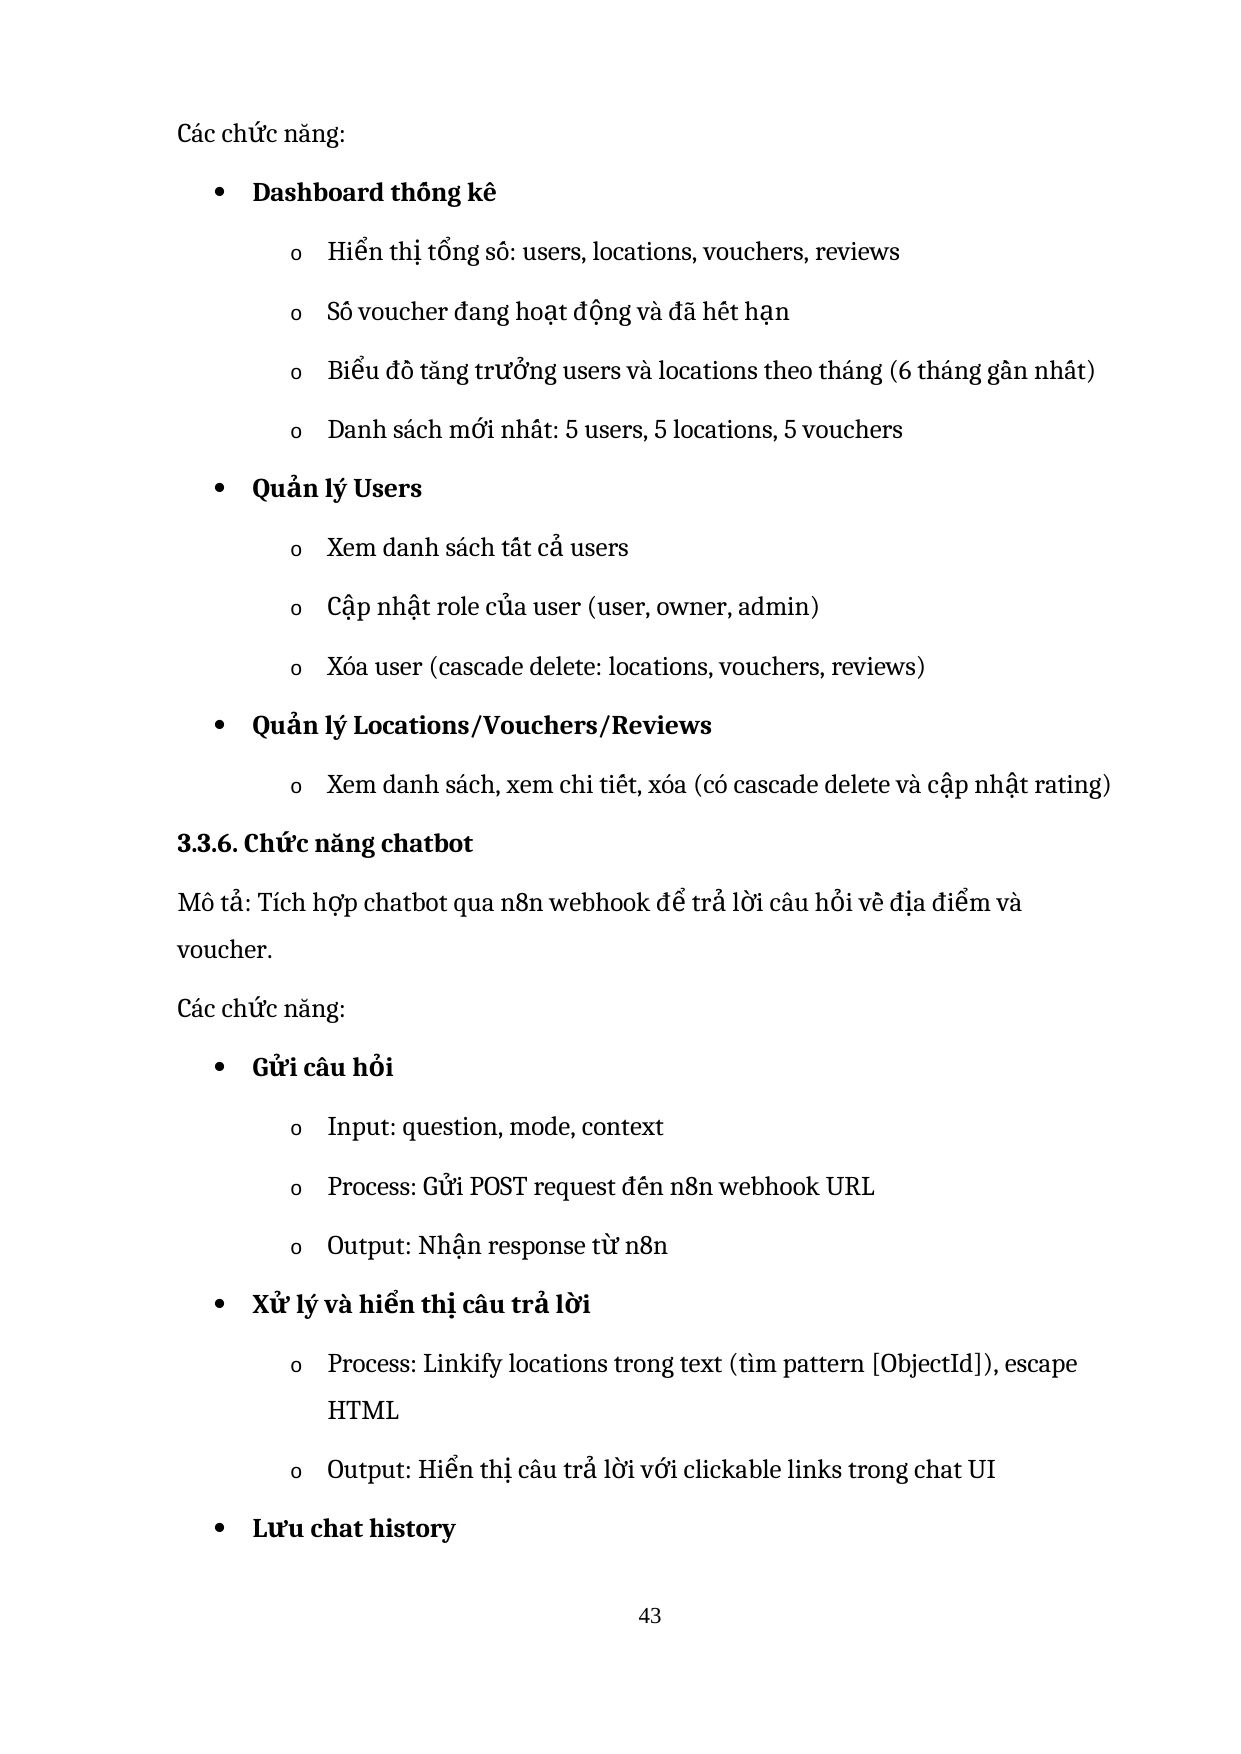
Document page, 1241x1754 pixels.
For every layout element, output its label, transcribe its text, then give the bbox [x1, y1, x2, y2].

list Gửi câu hỏi [215, 1052, 1122, 1083]
list Danh sách mới nhất: 5 users, 5 locations, 5 vouchers [290, 414, 1122, 445]
list Xem danh sách tất cả users [290, 532, 1122, 563]
list Xem danh sách, xem chi tiết, xóa (có cascade delete và cập nhật rating) [290, 769, 1122, 800]
list Cập nhật role của user (user, owner, admin) [290, 591, 1122, 623]
list Xử lý và hiển thị câu trả lời [215, 1289, 1122, 1320]
list Hiển thị tổng số: users, locations, vouchers, reviews [290, 236, 1122, 268]
list Input: question, mode, context [290, 1111, 1122, 1143]
list Output: Hiển thị câu trả lời với clickable links trong chat UI [290, 1454, 1122, 1485]
list Xóa user (cascade delete: locations, vouchers, reviews) [290, 651, 1122, 682]
text Mô tả: Tích hợp chatbot qua n8n webhook để trả lời câu hỏi về địa điểm và voucher. [177, 887, 1122, 965]
subtitle 3.3.6. Chức năng chatbot [177, 828, 1122, 859]
text Các chức năng: [177, 118, 1122, 149]
list Process: Gửi POST request đến n8n webhook URL [290, 1171, 1122, 1202]
list Dashboard thống kê [215, 177, 1122, 208]
text Các chức năng: [177, 993, 1122, 1024]
list Quản lý Locations/Vouchers/Reviews [215, 710, 1122, 741]
list Lưu chat history [215, 1513, 1122, 1544]
list Biểu đồ tăng trưởng users và locations theo tháng (6 tháng gần nhất) [290, 355, 1122, 386]
list Số voucher đang hoạt động và đã hết hạn [290, 296, 1122, 327]
list Quản lý Users [215, 473, 1122, 504]
list Process: Linkify locations trong text (tìm pattern [ObjectId]), escape HTML [290, 1348, 1122, 1426]
list Output: Nhận response từ n8n [290, 1230, 1122, 1261]
